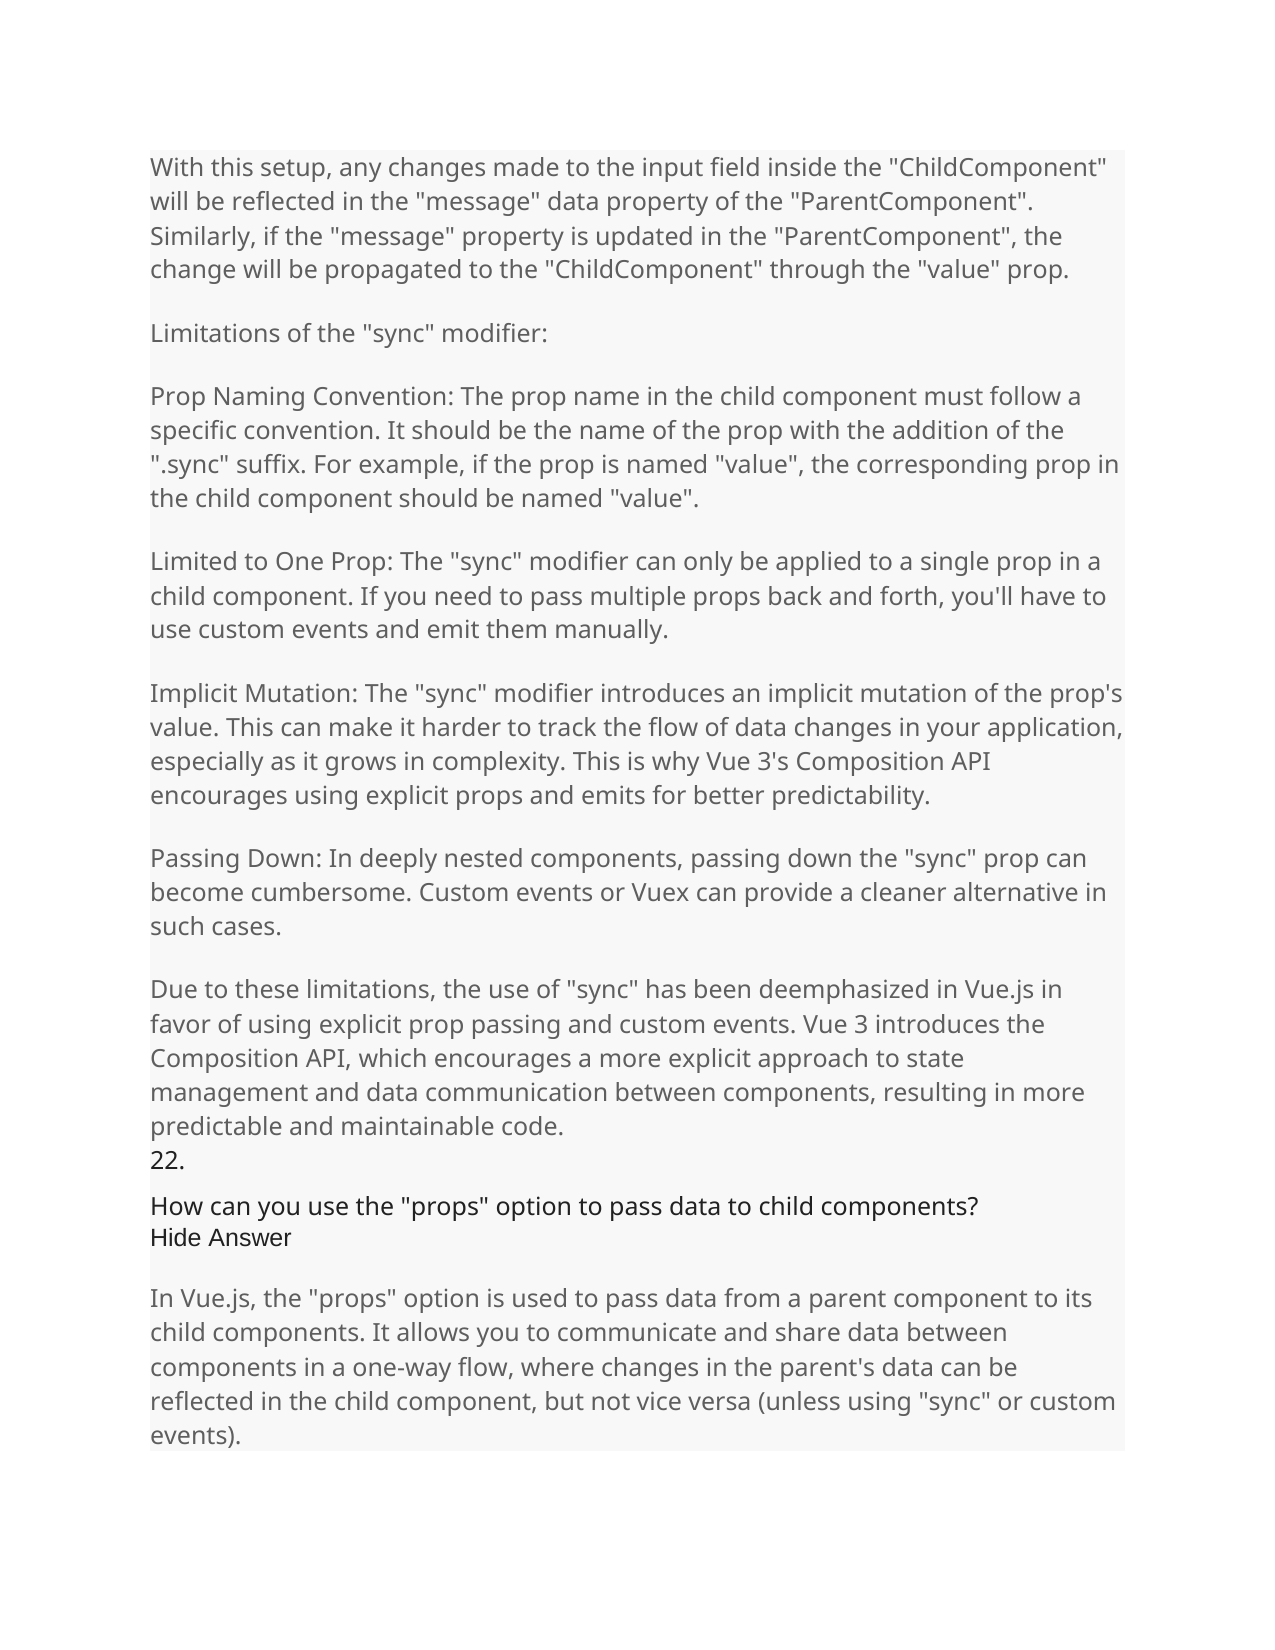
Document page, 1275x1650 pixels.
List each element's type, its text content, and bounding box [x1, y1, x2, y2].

text Limited to One Prop: The "sync" modifier can only be applied to a single prop in a child component. If you need to pass multiple props back and forth, you'll have to use custom events and emit them manually. [150, 544, 1125, 646]
text Prop Naming Convention: The prop name in the child component must follow a specific convention. It should be the name of the prop with the addition of the ".sync" suffix. For example, if the prop is named "value", the corresponding prop in the child component should be named "value". [150, 379, 1125, 515]
text 22. [150, 1142, 1125, 1177]
text Implicit Mutation: The "sync" modifier introduces an implicit mutation of the prop's value. This can make it harder to track the flow of data changes in your application, especially as it grows in complexity. This is why Vue 3's Composition API encourages using explicit props and emits for better predictability. [150, 675, 1125, 812]
text Due to these limitations, the use of "sync" has been deemphasized in Vue.js in favor of using explicit prop passing and custom events. Vue 3 introduces the Composition API, which encourages a more explicit approach to state management and data communication between components, resulting in more predictable and maintainable code. [150, 972, 1125, 1142]
text In Vue.js, the "props" option is used to pass data from a parent component to its child components. It allows you to communicate and share data between components in a one-way flow, where changes in the parent's data can be reflected in the child component, but not vice versa (unless using "sync" or custom events). [150, 1281, 1125, 1451]
text Hide Answer [150, 1223, 1125, 1252]
text With this setup, any changes made to the input field inside the "ChildComponent" will be reflected in the "message" data property of the "ParentComponent". Similarly, if the "message" property is updated in the "ParentComponent", the change will be propagated to the "ChildComponent" through the "value" prop. [150, 150, 1125, 286]
text Limitations of the "sync" modifier: [150, 315, 1125, 349]
text How can you use the "props" option to pass data to child components? [150, 1189, 1125, 1223]
text Passing Down: In deeply nested components, passing down the "sync" prop can become cumbersome. Custom events or Vuex can provide a cleaner alternative in such cases. [150, 841, 1125, 943]
